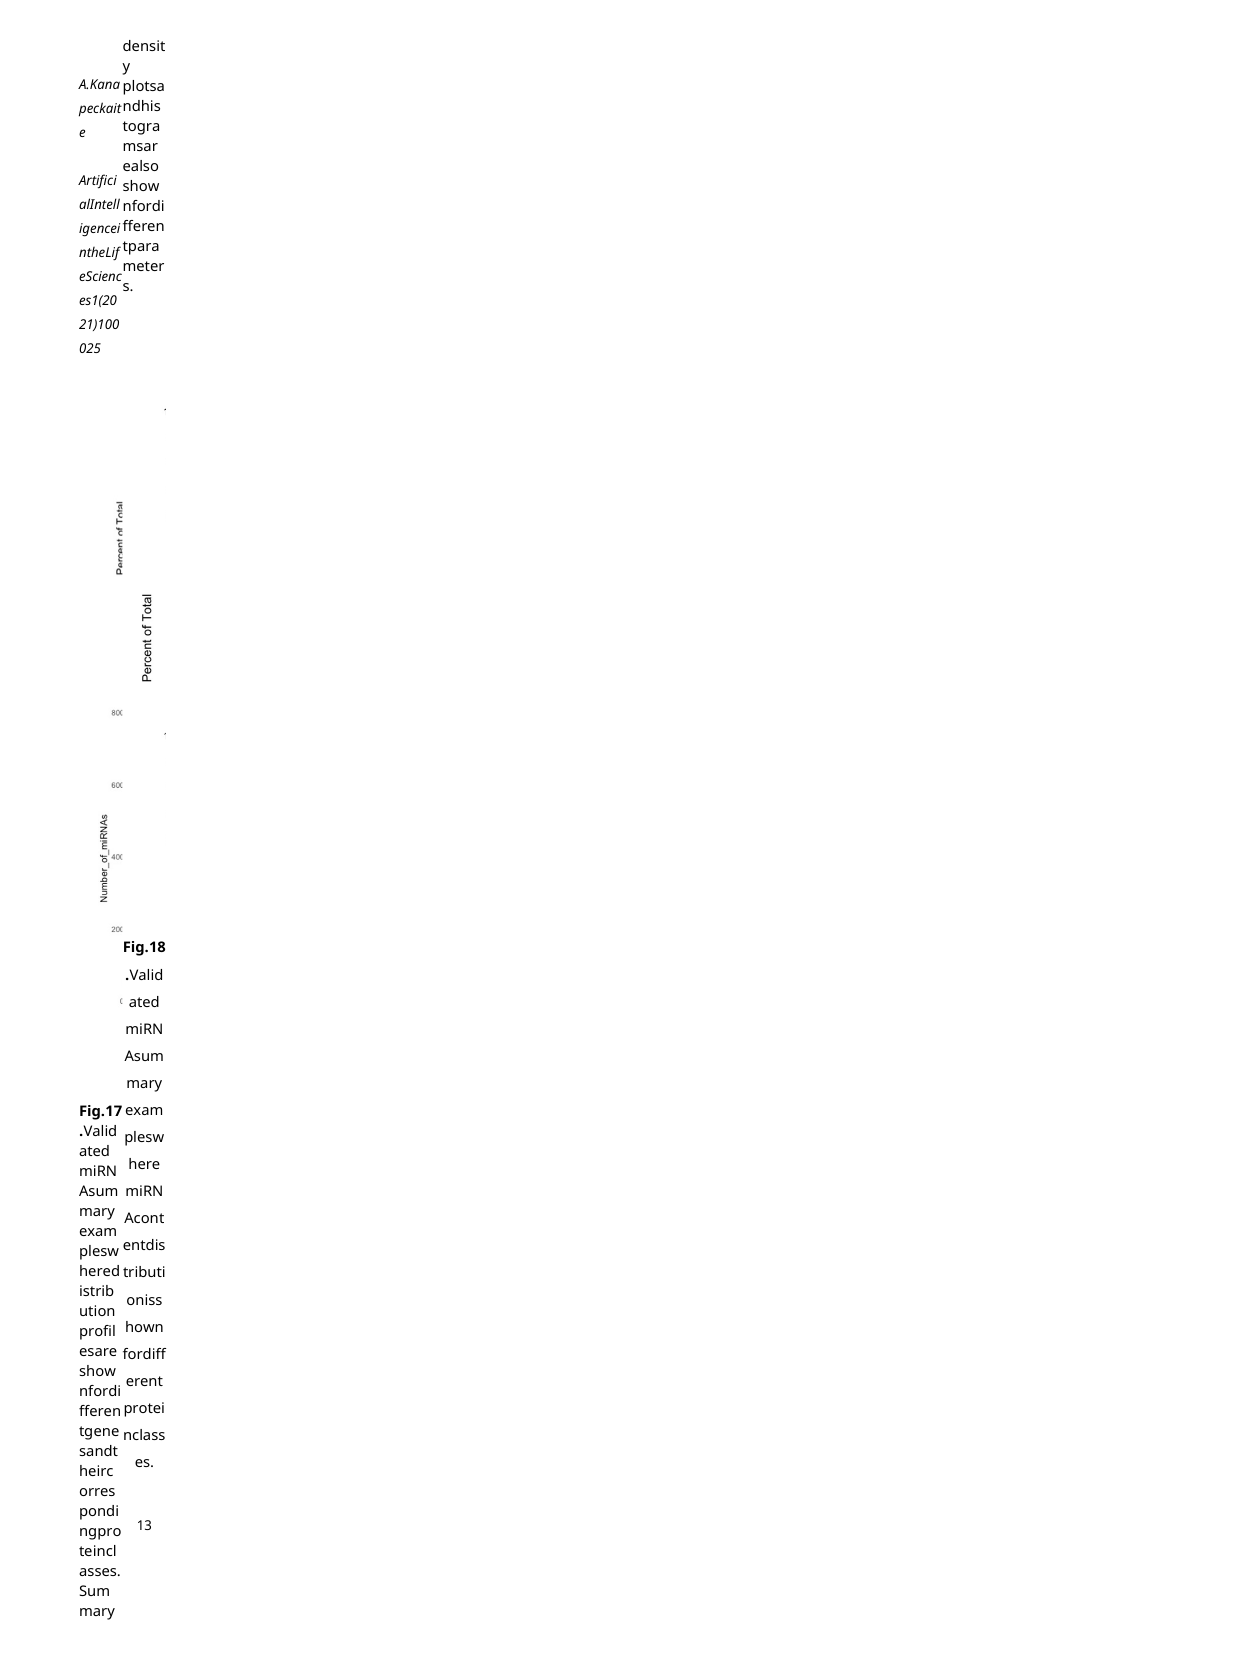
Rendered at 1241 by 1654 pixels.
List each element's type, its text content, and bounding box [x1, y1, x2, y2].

text 13 [122, 1511, 166, 1535]
text Fig.18.ValidatedmiRNAsummaryexampleswheremiRNAcontentdistributionisshownfordifferentproteinclasses. [122, 931, 166, 1473]
text Fig.17.ValidatedmiRNAsummaryexampleswheredistributionprofilesareshownfordifferentgenesandtheircorrespondingproteinclasses.Summarydensity plotsandhistogramsarealsoshownfordifferentparameters. [79, 1100, 122, 1620]
picture [141, 337, 166, 916]
text A.Kanapeckaite ArtificialIntelligenceintheLifeSciences1(2021)100025 [79, 70, 122, 358]
text Fig.17.ValidatedmiRNAsummaryexampleswheredistributionprofilesareshownfordifferentgenesandtheircorrespondingproteinclasses.Summarydensity plotsandhistogramsarealsoshownfordifferentparameters. [122, 35, 166, 295]
picture [97, 399, 123, 1078]
